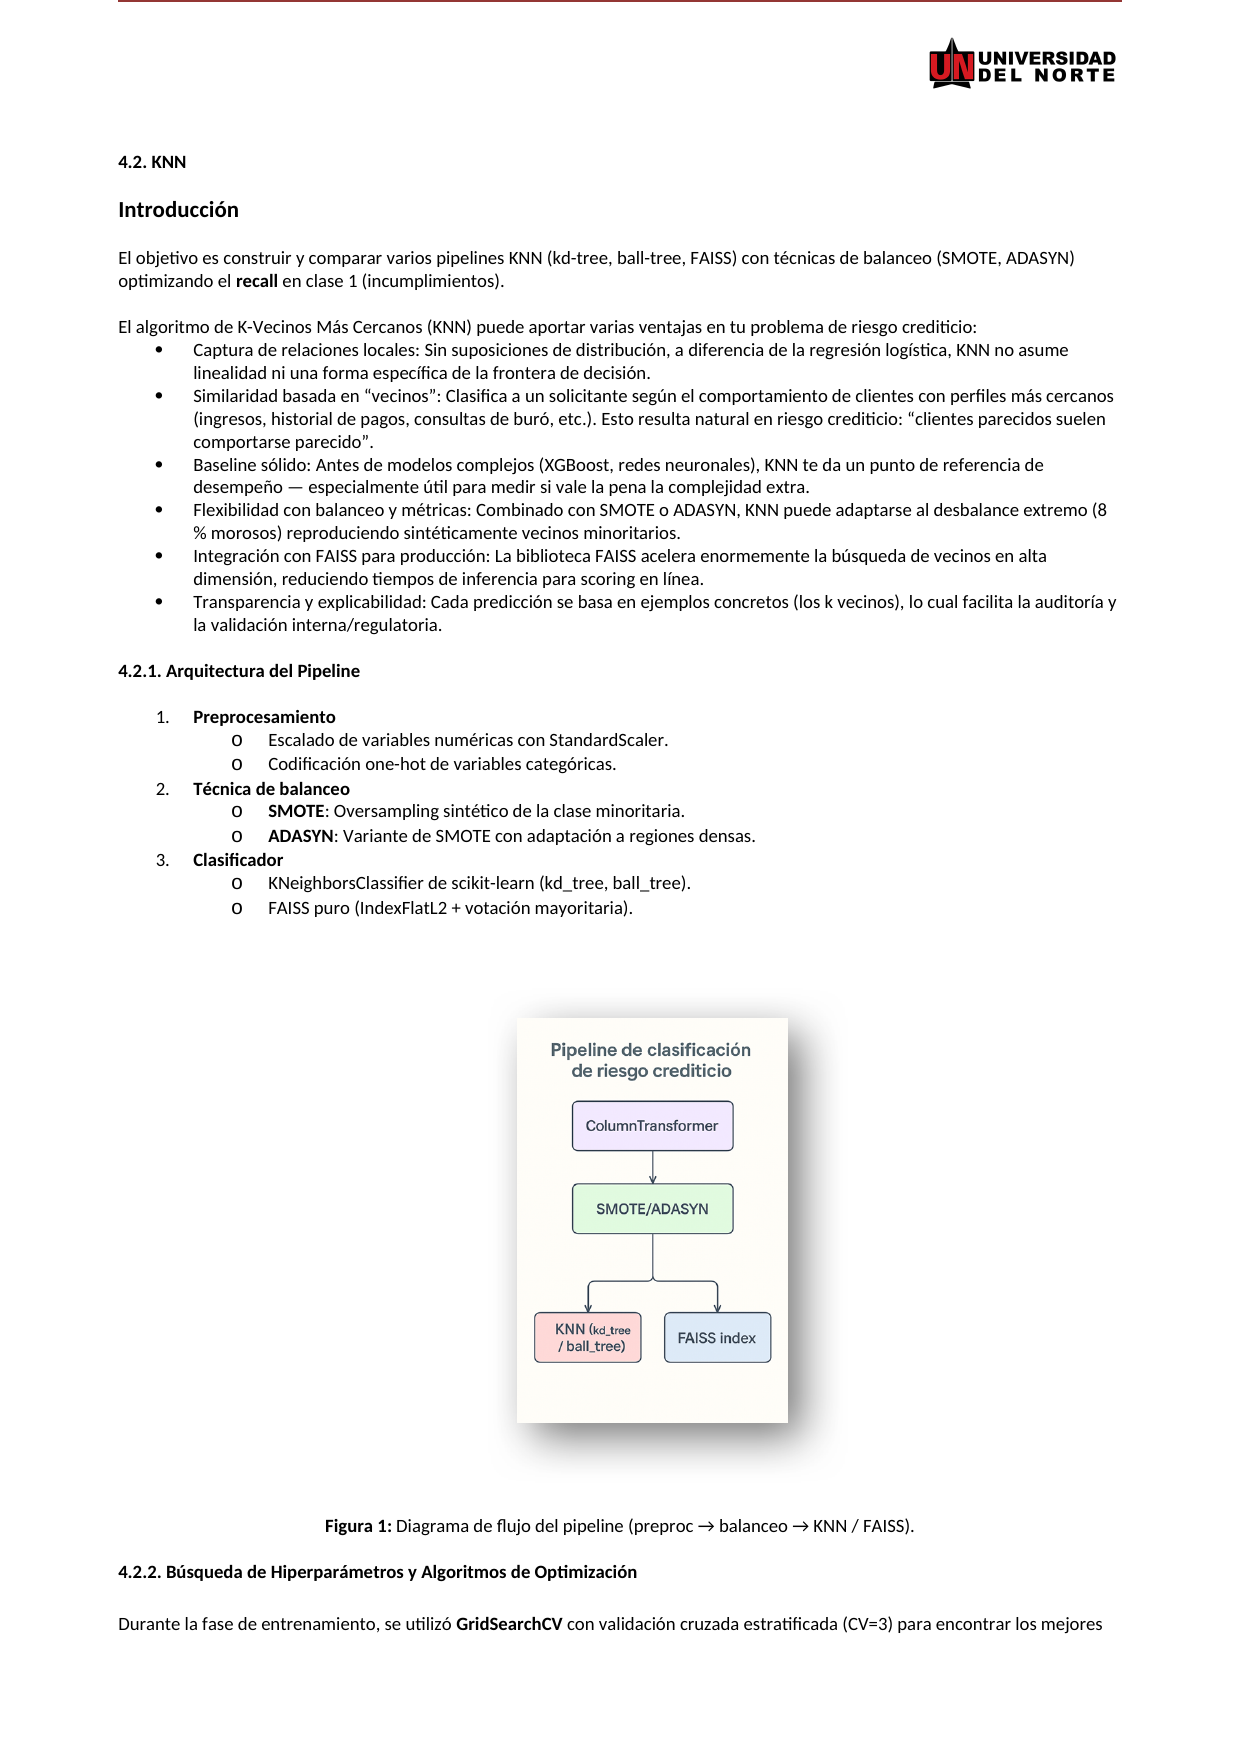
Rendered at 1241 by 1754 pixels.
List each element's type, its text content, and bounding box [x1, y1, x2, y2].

list SMOTE: Oversampling sintético de la clase minoritaria. [231, 800, 1122, 824]
text Introducción [118, 196, 1122, 224]
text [118, 1612, 1122, 1635]
list Escalado de variables numéricas con StandardScaler. [231, 728, 1122, 752]
picture [517, 1018, 788, 1423]
list KNeighborsClassifier de scikit-learn (kd_tree, ball_tree). [231, 872, 1122, 896]
subtitle KNN [0, 150, 1122, 173]
text Figura 1: Diagrama de flujo del pipeline (preproc → balanceo → KNN / FAISS). [118, 1514, 1122, 1537]
picture [922, 30, 1123, 96]
list Clasificador [156, 849, 1122, 872]
list Codificación one-hot de variables categóricas. [231, 752, 1122, 777]
list Captura de relaciones locales: Sin suposiciones de distribución, a diferencia de la regresión logística, KNN no asume linealidad ni una forma específica de la frontera de decisión. [156, 338, 1122, 384]
list Preprocesamiento [156, 705, 1122, 728]
subtitle Búsqueda de Hiperparámetros y Algoritmos de Optimización [0, 1560, 1122, 1583]
text El objetivo es construir y comparar varios pipelines KNN (kd-tree, ball-tree, FAISS) con técnicas de balanceo (SMOTE, ADASYN) optimizando el recall en clase 1 (incumplimientos). [118, 247, 1122, 292]
list ADASYN: Variante de SMOTE con adaptación a regiones densas. [231, 824, 1122, 849]
list Baseline sólido: Antes de modelos complejos (XGBoost, redes neuronales), KNN te da un punto de referencia de desempeño — especialmente útil para medir si vale la pena la complejidad extra. [156, 453, 1122, 499]
list Transparencia y explicabilidad: Cada predicción se basa en ejemplos concretos (los k vecinos), lo cual facilita la auditoría y la validación interna/regulatoria. [156, 590, 1122, 636]
list Técnica de balanceo [156, 777, 1122, 800]
subtitle Arquitectura del Pipeline [0, 659, 1122, 682]
list Integración con FAISS para producción: La biblioteca FAISS acelera enormemente la búsqueda de vecinos en alta dimensión, reduciendo tiempos de inferencia para scoring en línea. [156, 544, 1122, 590]
text El algoritmo de K-Vecinos Más Cercanos (KNN) puede aportar varias ventajas en tu problema de riesgo crediticio: [118, 315, 1122, 338]
list Similaridad basada en “vecinos”: Clasifica a un solicitante según el comportamiento de clientes con perfiles más cercanos (ingresos, historial de pagos, consultas de buró, etc.). Esto resulta natural en riesgo crediticio: “clientes parecidos suelen comportarse parecido”. [156, 384, 1122, 453]
list FAISS puro (IndexFlatL2 + votación mayoritaria). [231, 896, 1122, 921]
list Flexibilidad con balanceo y métricas: Combinado con SMOTE o ADASYN, KNN puede adaptarse al desbalance extremo (8 % morosos) reproduciendo sintéticamente vecinos minoritarios. [156, 499, 1122, 544]
